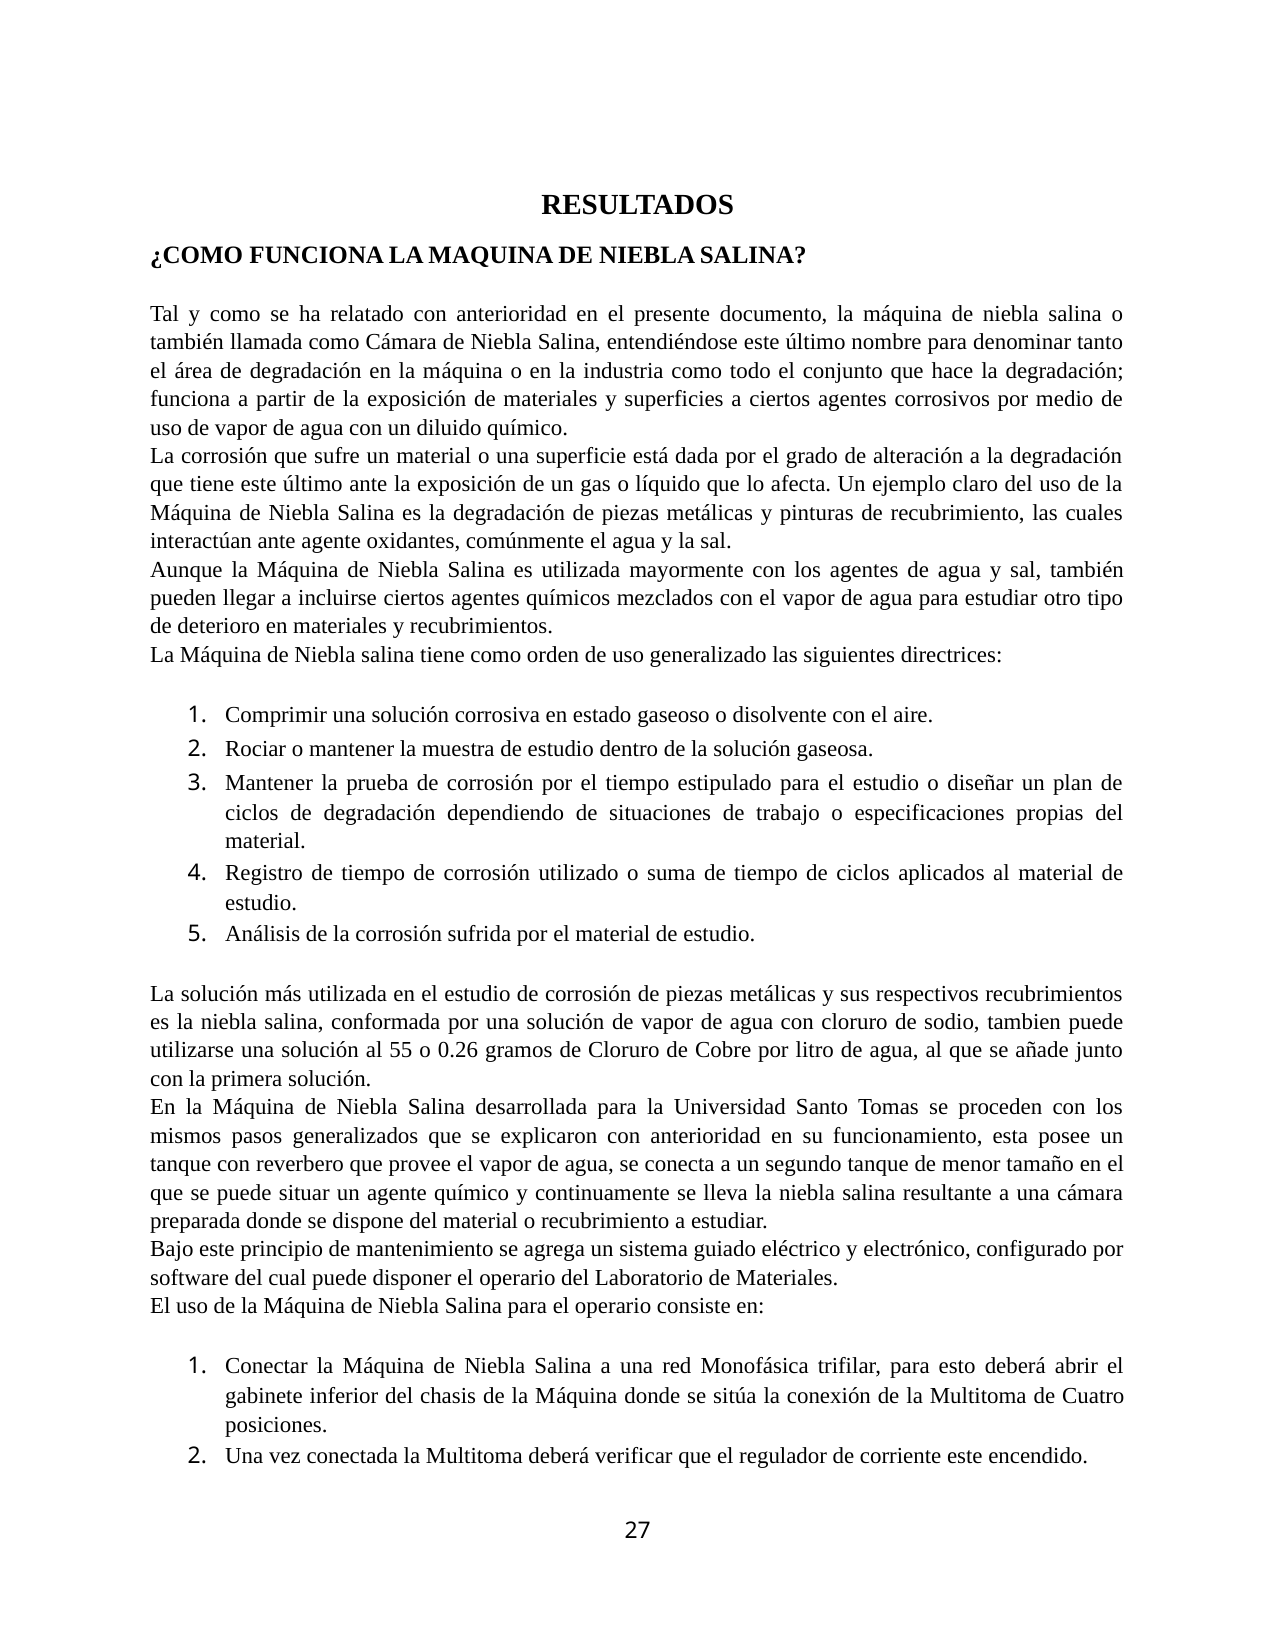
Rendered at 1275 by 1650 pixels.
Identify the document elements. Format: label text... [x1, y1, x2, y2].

text El uso de la Máquina de Niebla Salina para el operario consiste en: [150, 1292, 1125, 1319]
subtitle ¿COMO FUNCIONA LA MAQUINA DE NIEBLA SALINA? [150, 240, 1125, 269]
text La Máquina de Niebla salina tiene como orden de uso generalizado las siguientes directrices: [150, 641, 1125, 667]
text Bajo este principio de mantenimiento se agrega un sistema guiado eléctrico y electrónico, configurado por software del cual puede disponer el operario del Laboratorio de Materiales. [150, 1236, 1125, 1290]
text La corrosión que sufre un material o una superficie está dada por el grado de alteración a la degradación que tiene este último ante la exposición de un gas o líquido que lo afecta. Un ejemplo claro del uso de la Máquina de Niebla Salina es la degradación de piezas metálicas y pinturas de recubrimiento, las cuales interactúan ante agente oxidantes, comúnmente el agua y la sal. [150, 442, 1125, 554]
list Comprimir una solución corrosiva en estado gaseoso o disolvente con el aire. [187, 698, 1125, 729]
list Análisis de la corrosión sufrida por el material de estudio. [187, 917, 1125, 949]
list Rociar o mantener la muestra de estudio dentro de la solución gaseosa. [187, 732, 1125, 763]
text Tal y como se ha relatado con anterioridad en el presente documento, la máquina de niebla salina o también llamada como Cámara de Niebla Salina, entendiéndose este último nombre para denominar tanto el área de degradación en la máquina o en la industria como todo el conjunto que hace la degradación; funciona a partir de la exposición de materiales y superficies a ciertos agentes corrosivos por medio de uso de vapor de agua con un diluido químico. [150, 300, 1125, 440]
list Conectar la Máquina de Niebla Salina a una red Monofásica trifilar, para esto deberá abrir el gabinete inferior del chasis de la Máquina donde se sitúa la conexión de la Multitoma de Cuatro posiciones. [187, 1349, 1125, 1437]
text La solución más utilizada en el estudio de corrosión de piezas metálicas y sus respectivos recubrimientos es la niebla salina, conformada por una solución de vapor de agua con cloruro de sodio, tambien puede utilizarse una solución al 55 o 0.26 gramos de Cloruro de Cobre por litro de agua, al que se añade junto con la primera solución. [150, 979, 1125, 1091]
list Mantener la prueba de corrosión por el tiempo estipulado para el estudio o diseñar un plan de ciclos de degradación dependiendo de situaciones de trabajo o especificaciones propias del material. [187, 765, 1125, 853]
list Registro de tiempo de corrosión utilizado o suma de tiempo de ciclos aplicados al material de estudio. [187, 856, 1125, 915]
text En la Máquina de Niebla Salina desarrollada para la Universidad Santo Tomas se proceden con los mismos pasos generalizados que se explicaron con anterioridad en su funcionamiento, esta posee un tanque con reverbero que provee el vapor de agua, se conecta a un segundo tanque de menor tamaño en el que se puede situar un agente químico y continuamente se lleva la niebla salina resultante a una cámara preparada donde se dispone del material o recubrimiento a estudiar. [150, 1093, 1125, 1233]
text Aunque la Máquina de Niebla Salina es utilizada mayormente con los agentes de agua y sal, también pueden llegar a incluirse ciertos agentes químicos mezclados con el vapor de agua para estudiar otro tipo de deterioro en materiales y recubrimientos. [150, 556, 1125, 639]
list Una vez conectada la Multitoma deberá verificar que el regulador de corriente este encendido. [187, 1439, 1125, 1471]
subtitle RESULTADOS [150, 187, 1125, 221]
